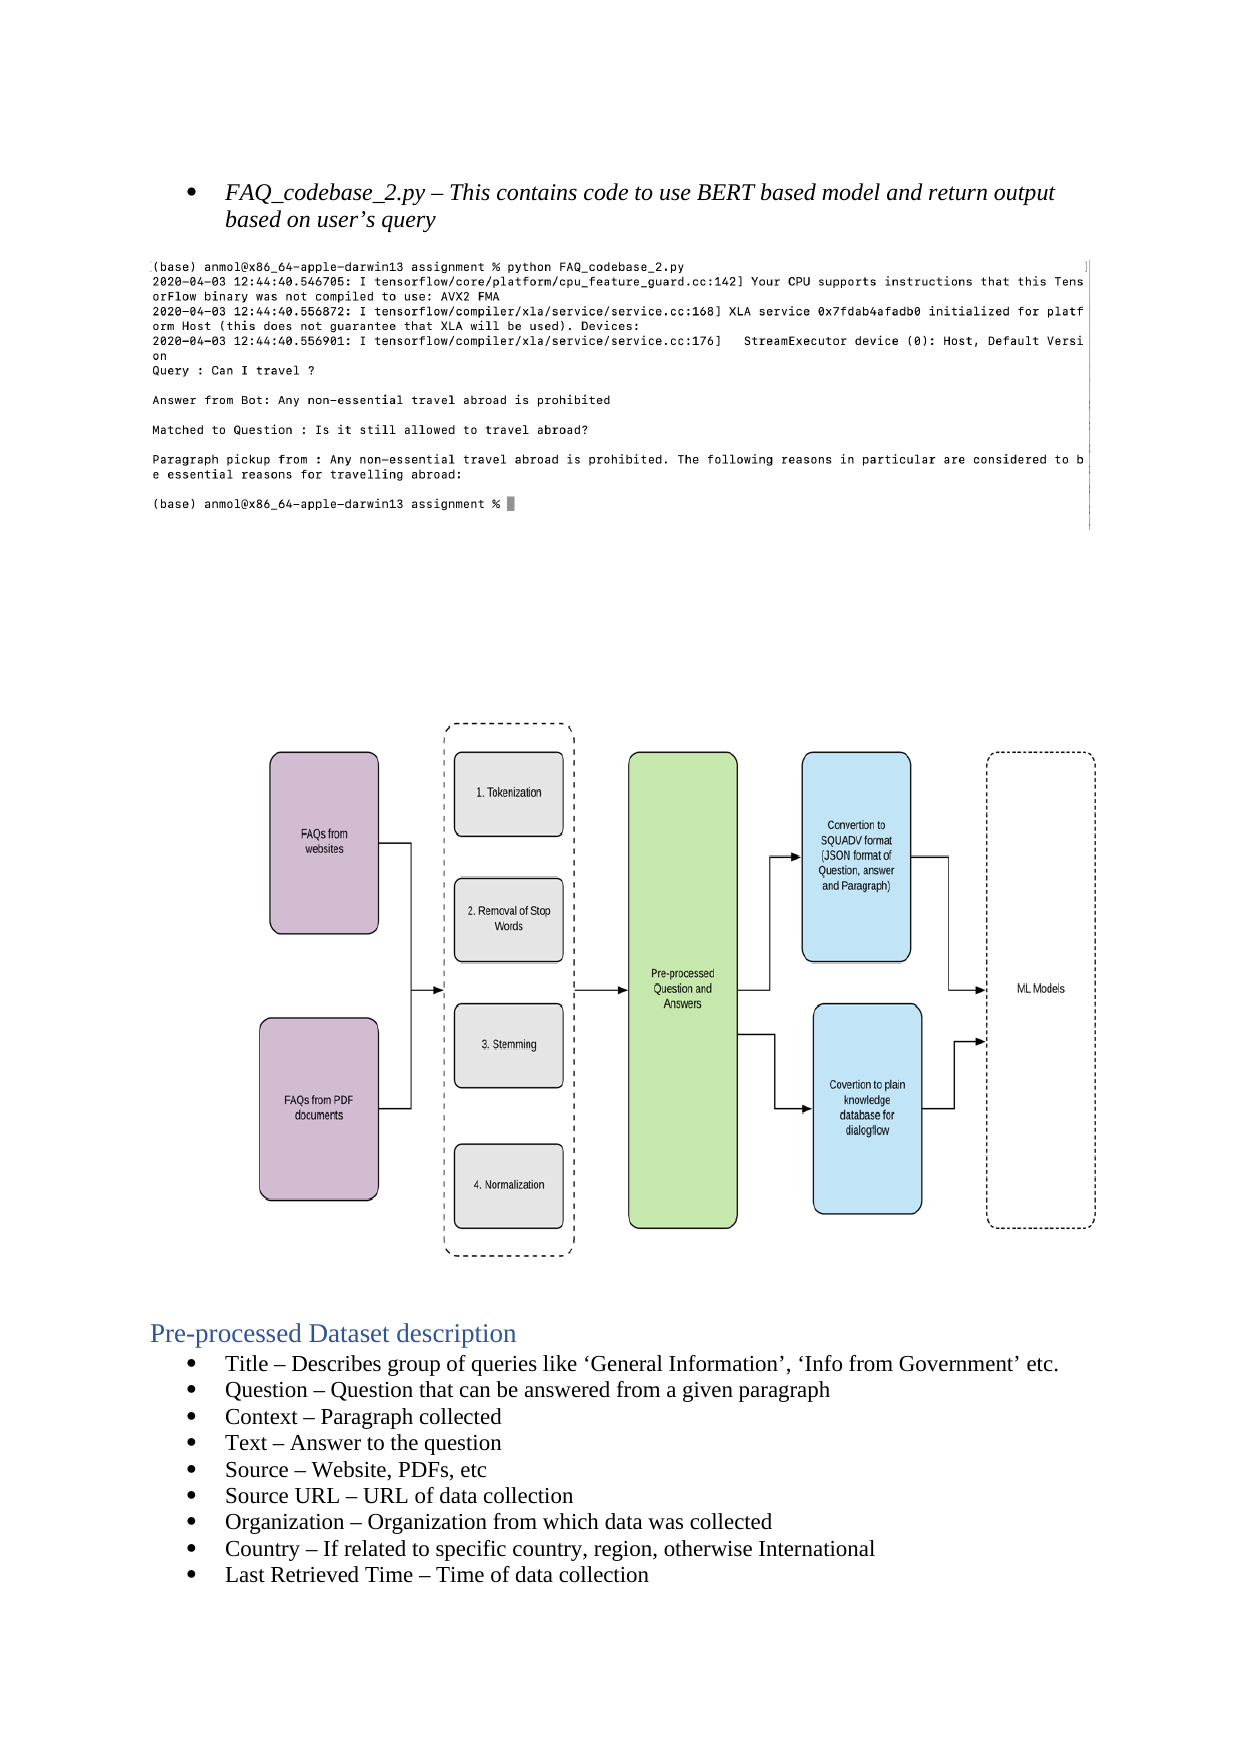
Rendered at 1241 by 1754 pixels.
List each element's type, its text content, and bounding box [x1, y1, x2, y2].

list Country – If related to specific country, region, otherwise International [187, 1535, 1090, 1561]
list FAQ_codebase_2.py – This contains code to use BERT based model and return output based on user’s query [187, 178, 1090, 233]
list Source URL – URL of data collection [187, 1482, 1090, 1508]
list Title – Describes group of queries like ‘General Information’, ‘Info from Government’ etc. [187, 1350, 1090, 1377]
list Context – Paragraph collected [187, 1403, 1090, 1429]
list Last Retrieved Time – Time of data collection [187, 1561, 1090, 1587]
picture [150, 557, 1117, 1285]
list Source – Website, PDFs, etc [187, 1456, 1090, 1482]
list Text – Answer to the question [187, 1429, 1090, 1456]
list Question – Question that can be answered from a given paragraph [187, 1377, 1090, 1403]
subtitle Pre-processed Dataset description [150, 1317, 1090, 1348]
picture [150, 260, 1091, 530]
list Organization – Organization from which data was collected [187, 1508, 1090, 1535]
